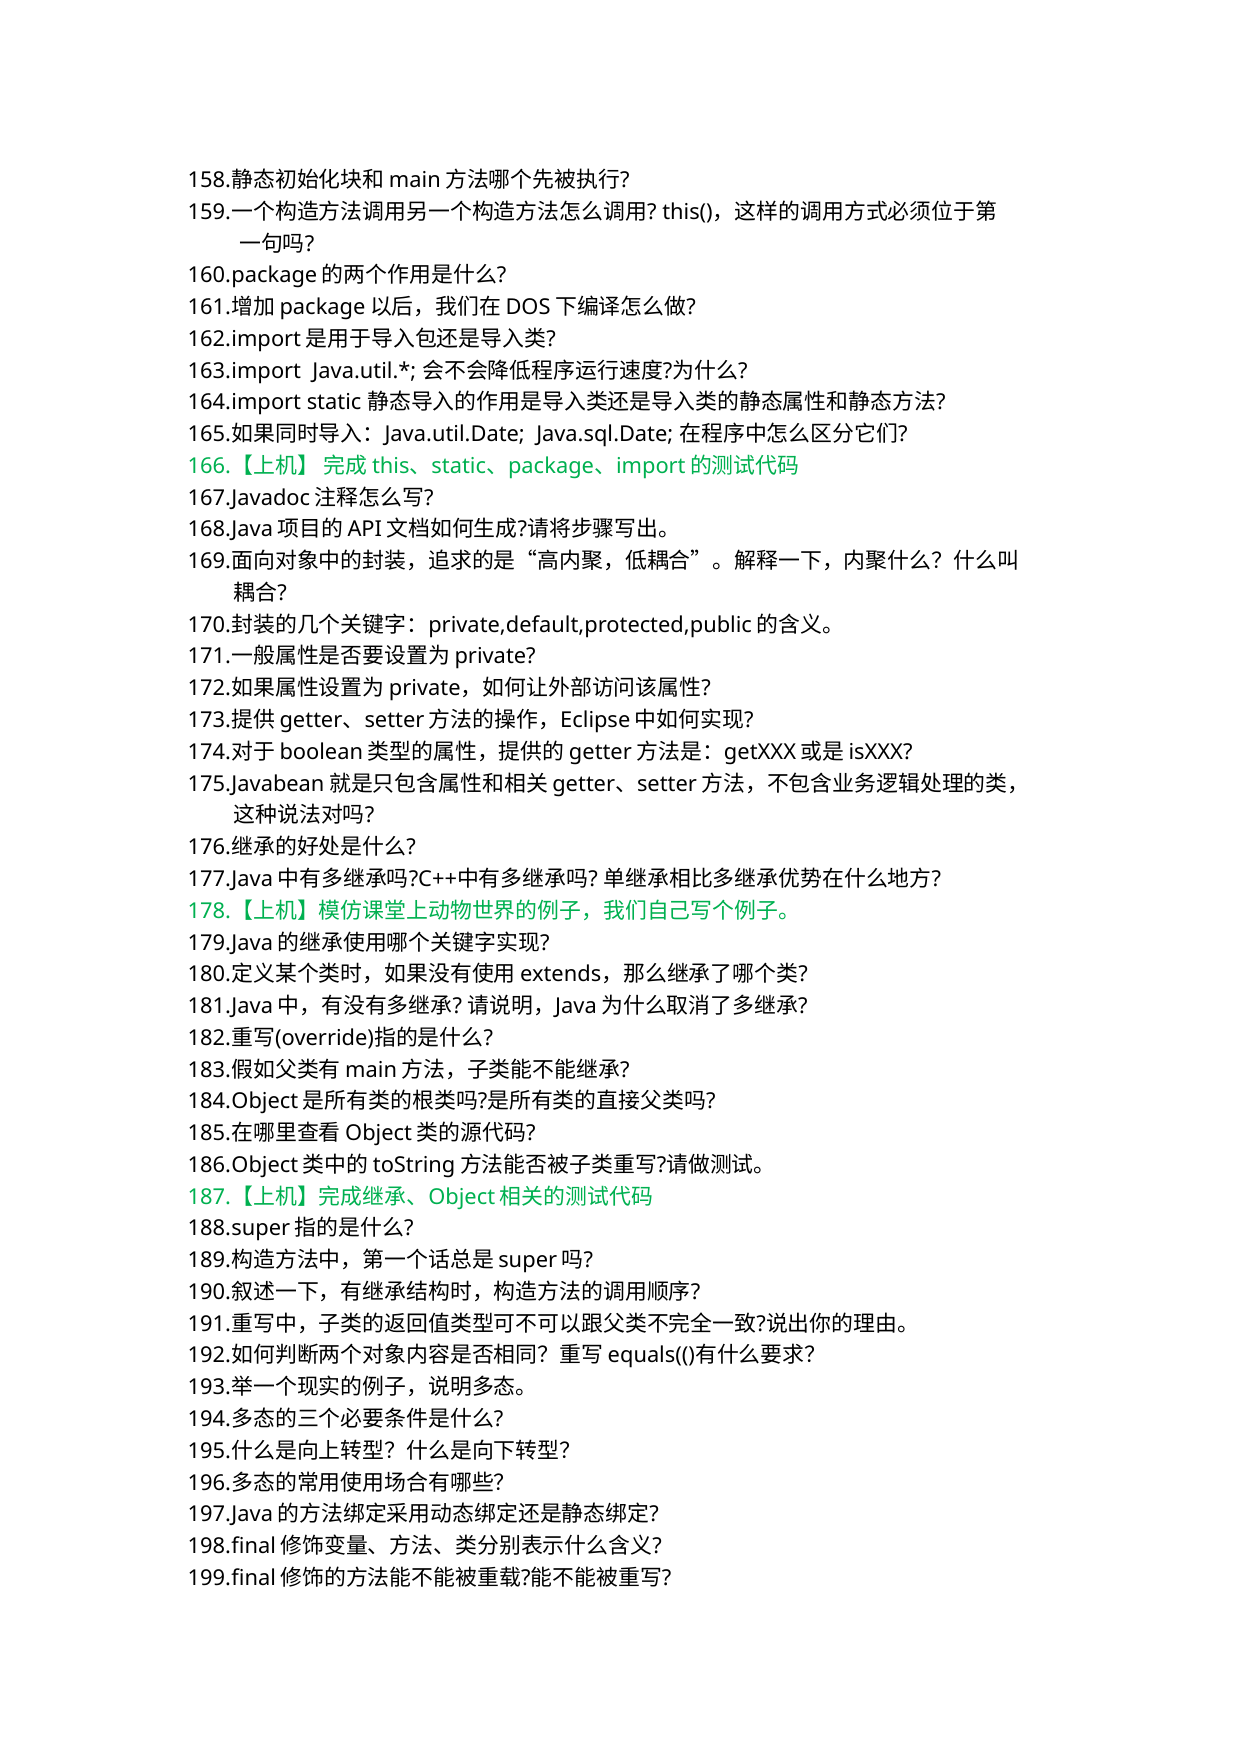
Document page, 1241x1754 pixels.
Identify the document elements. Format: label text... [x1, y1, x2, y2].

list Java中有多继承吗?C++中有多继承吗? 单继承相比多继承优势在什么地方? [187, 861, 1053, 893]
list 【上机】 完成this、static、package、import的测试代码 [187, 448, 1053, 480]
list 重写(override)指的是什么? [187, 1020, 1053, 1052]
list import Java.util.*; 会不会降低程序运行速度?为什么? [187, 353, 1053, 384]
list 一个构造方法调用另一个构造方法怎么调用? this()，这样的调用方式必须位于第 一句吗? [187, 194, 1053, 257]
list 多态的三个必要条件是什么? [187, 1401, 1053, 1433]
list 如果属性设置为private，如何让外部访问该属性? [187, 670, 1053, 702]
list 什么是向上转型？什么是向下转型？ [187, 1433, 1053, 1464]
list 封装的几个关键字：private,default,protected,public的含义。 [187, 607, 1053, 638]
list 提供getter、setter方法的操作，Eclipse中如何实现? [187, 702, 1053, 734]
list Object类中的toString方法能否被子类重写?请做测试。 [187, 1147, 1053, 1179]
list Javabean就是只包含属性和相关getter、setter方法，不包含业务逻辑处理的类， 这种说法对吗? [187, 766, 1053, 829]
list final修饰的方法能不能被重载?能不能被重写? [187, 1560, 1053, 1592]
list 如果同时导入：Java.util.Date; Java.sql.Date; 在程序中怎么区分它们? [187, 416, 1053, 448]
list Java中，有没有多继承? 请说明，Java为什么取消了多继承? [187, 988, 1053, 1020]
list 叙述一下，有继承结构时，构造方法的调用顺序? [187, 1274, 1053, 1306]
list 如何判断两个对象内容是否相同？重写equals(()有什么要求？ [187, 1337, 1053, 1369]
list Java的继承使用哪个关键字实现? [187, 924, 1053, 956]
list 一般属性是否要设置为private? [187, 638, 1053, 670]
list 重写中，子类的返回值类型可不可以跟父类不完全一致?说出你的理由。 [187, 1306, 1053, 1337]
list 面向对象中的封装，追求的是“高内聚，低耦合”。解释一下，内聚什么？什么叫 耦合? [187, 543, 1053, 607]
list 多态的常用使用场合有哪些？ [187, 1464, 1053, 1496]
list 静态初始化块和main方法哪个先被执行? [187, 162, 1053, 194]
list Java的方法绑定采用动态绑定还是静态绑定? [187, 1496, 1053, 1528]
list super指的是什么? [187, 1210, 1053, 1242]
list 【上机】模仿课堂上动物世界的例子，我们自己写个例子。 [187, 893, 1053, 924]
list 对于boolean类型的属性，提供的getter方法是：getXXX或是isXXX? [187, 734, 1053, 766]
list package的两个作用是什么? [187, 257, 1053, 289]
list 【上机】完成继承、Object相关的测试代码 [187, 1179, 1053, 1210]
list 增加package以后，我们在DOS下编译怎么做? [187, 289, 1053, 321]
list final修饰变量、方法、类分别表示什么含义? [187, 1528, 1053, 1560]
list import是用于导入包还是导入类? [187, 321, 1053, 353]
list 在哪里查看Object类的源代码? [187, 1115, 1053, 1147]
list import static 静态导入的作用是导入类还是导入类的静态属性和静态方法? [187, 384, 1053, 416]
list Java项目的API文档如何生成?请将步骤写出。 [187, 511, 1053, 543]
list 举一个现实的例子，说明多态。 [187, 1369, 1053, 1401]
list 定义某个类时，如果没有使用extends，那么继承了哪个类? [187, 956, 1053, 988]
list 继承的好处是什么? [187, 829, 1053, 861]
list Javadoc注释怎么写? [187, 480, 1053, 511]
list Object是所有类的根类吗?是所有类的直接父类吗? [187, 1083, 1053, 1115]
list 假如父类有main方法，子类能不能继承? [187, 1052, 1053, 1083]
list 构造方法中，第一个话总是super吗? [187, 1242, 1053, 1274]
